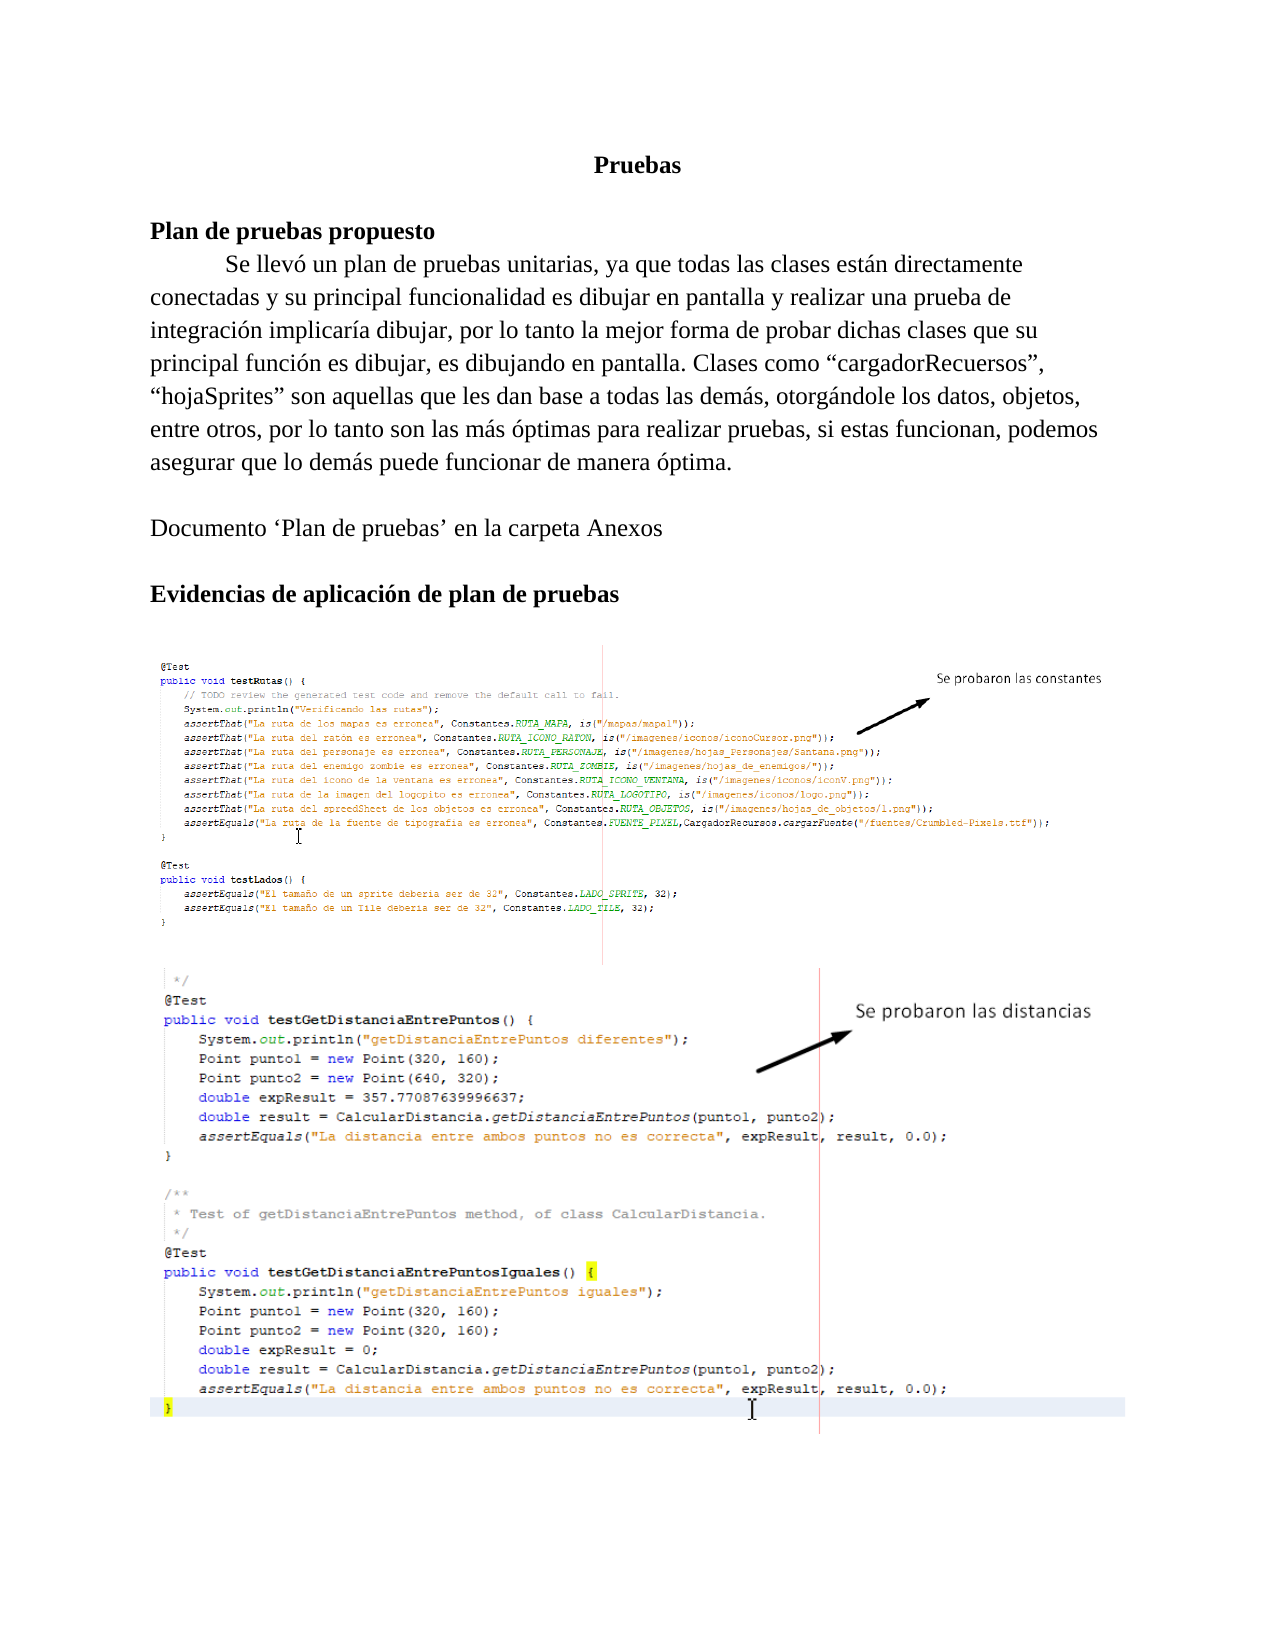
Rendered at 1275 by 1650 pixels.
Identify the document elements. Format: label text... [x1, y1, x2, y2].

picture [150, 968, 1125, 1434]
picture [150, 645, 1125, 965]
title Pruebas [150, 150, 1125, 179]
text Se llevó un plan de pruebas unitarias, ya que todas las clases están directamente conectadas y su principal funcionalidad es dibujar en pantalla y realizar una prueba de integración implicaría dibujar, por lo tanto la mejor forma de probar dichas clases que su principal función es dibujar, es dibujando en pantalla. Clases como “cargadorRecuersos”, “hojaSprites” son aquellas que les dan base a todas las demás, otorgándole los datos, objetos, entre otros, por lo tanto son las más óptimas para realizar pruebas, si estas funcionan, podemos asegurar que lo demás puede funcionar de manera óptima. [150, 249, 1125, 476]
text Plan de pruebas propuesto [150, 216, 1125, 245]
text Documento ‘Plan de pruebas’ en la carpeta Anexos [150, 513, 1125, 542]
text Evidencias de aplicación de plan de pruebas [150, 579, 1125, 608]
